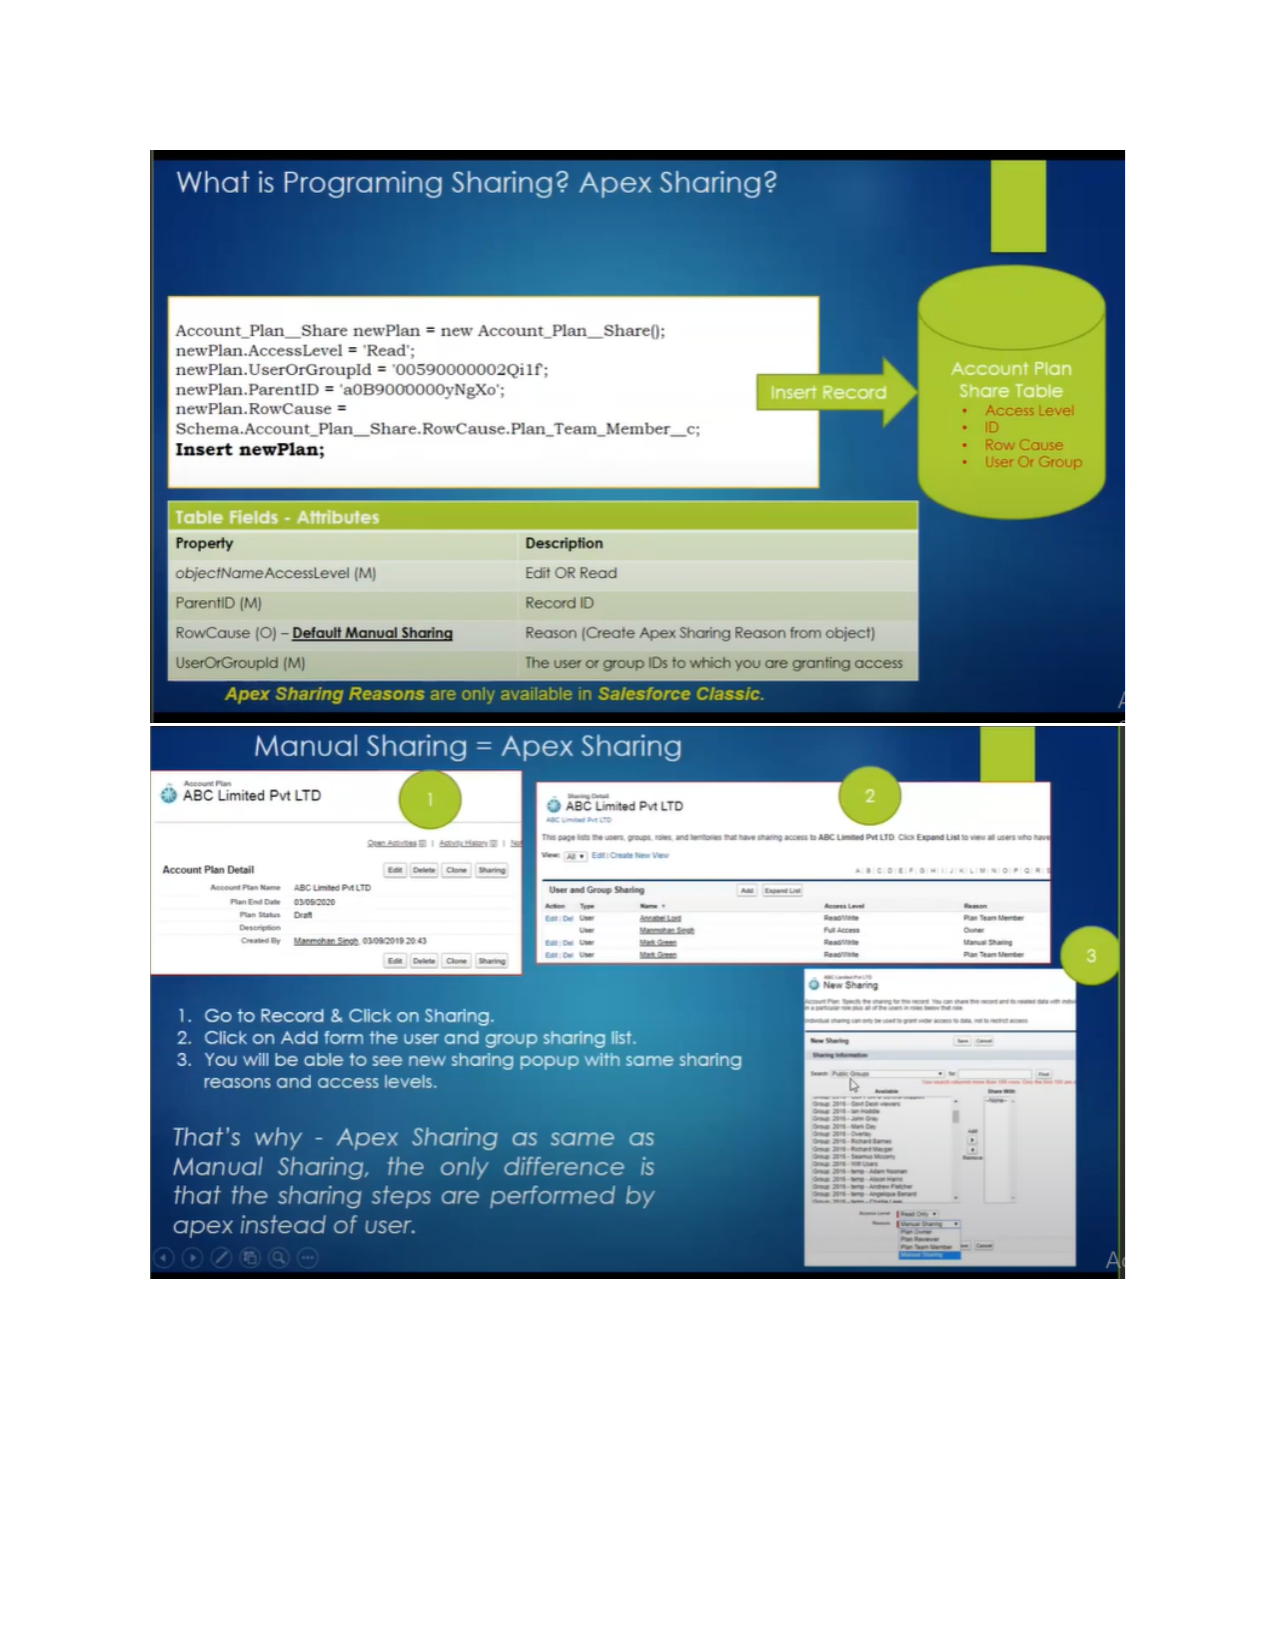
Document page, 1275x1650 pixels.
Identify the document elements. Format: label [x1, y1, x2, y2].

picture [150, 726, 1125, 1279]
picture [150, 150, 1125, 723]
